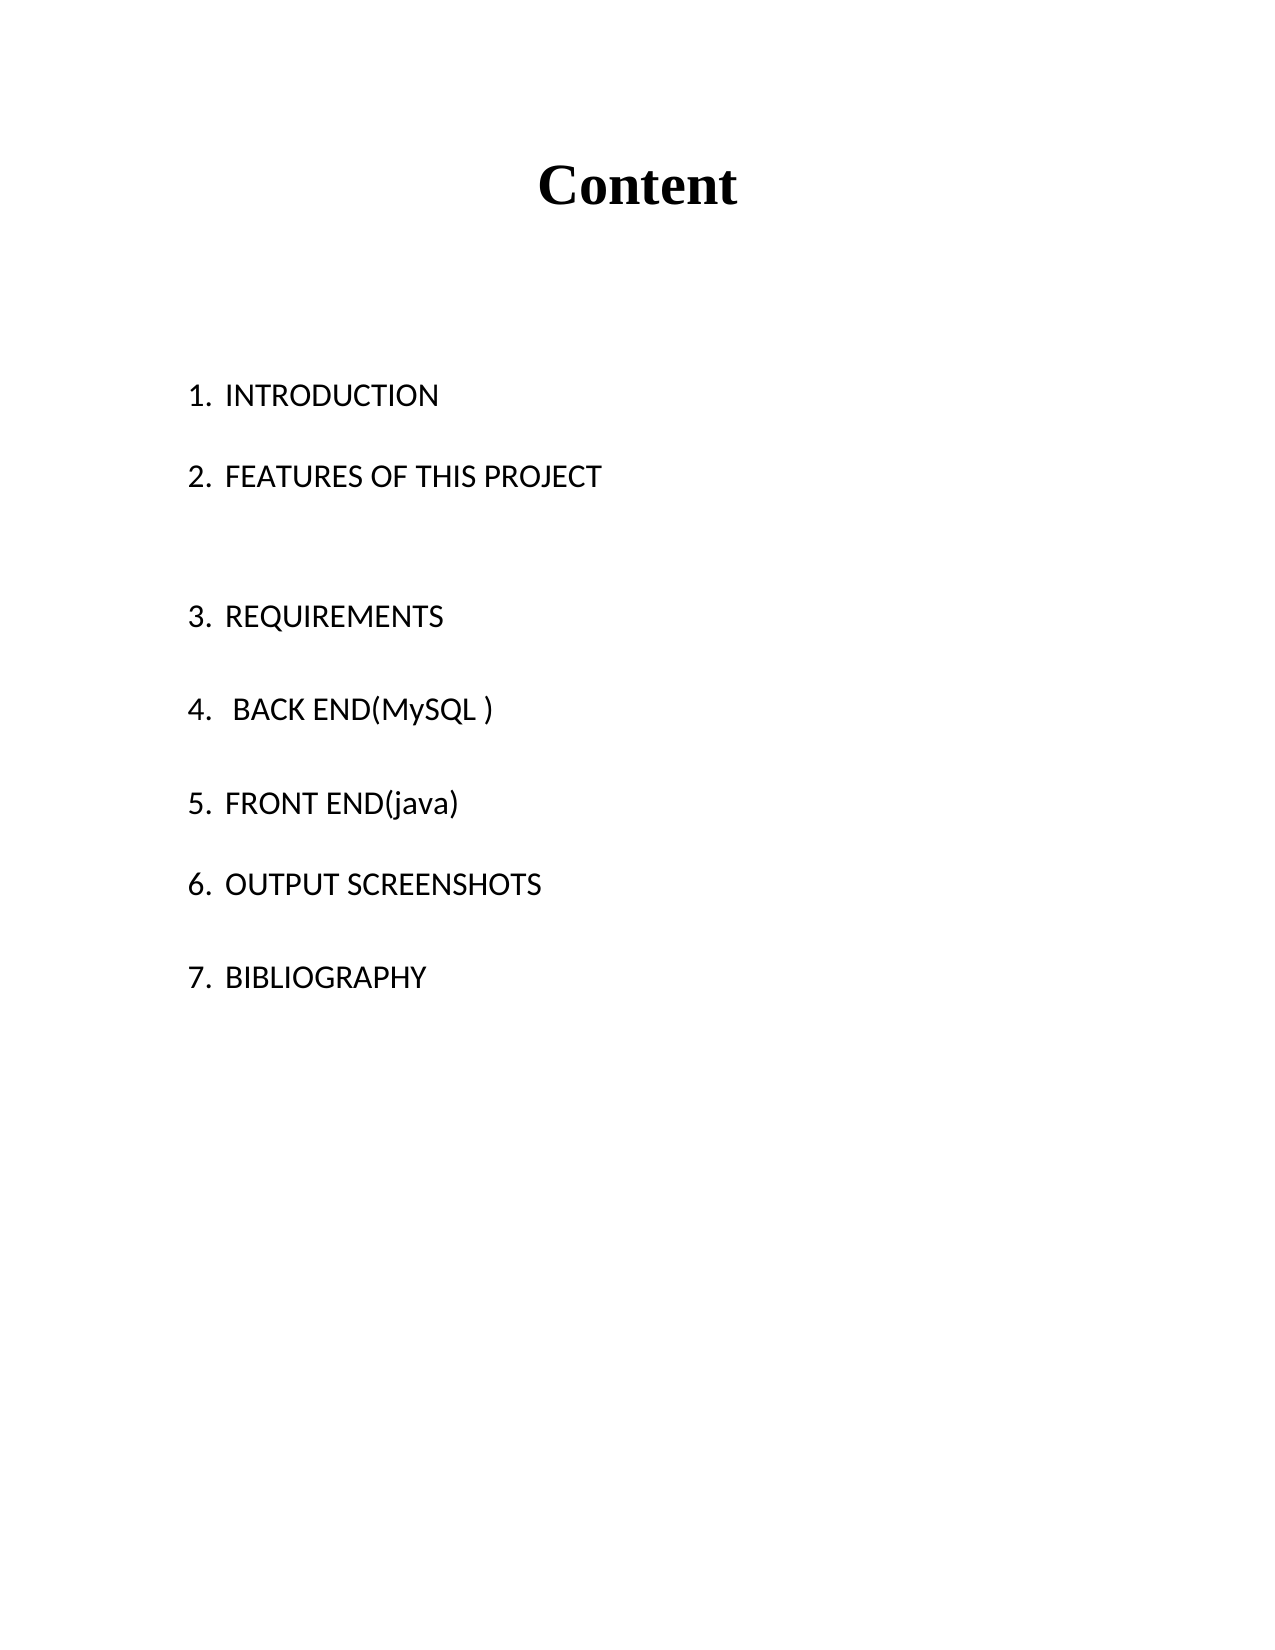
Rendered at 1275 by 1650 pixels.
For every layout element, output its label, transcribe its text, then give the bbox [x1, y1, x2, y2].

list OUTPUT SCREENSHOTS [187, 863, 1125, 903]
text Content [150, 150, 1125, 217]
list FRONT END(java) [187, 782, 1125, 823]
list INTRODUCTION [187, 374, 1125, 414]
list REQUIREMENTS [187, 595, 1125, 636]
list BACK END(MySQL ) [187, 688, 1125, 729]
list FEATURES OF THIS PROJECT [187, 455, 1125, 542]
list BIBLIOGRAPHY [187, 956, 1125, 997]
